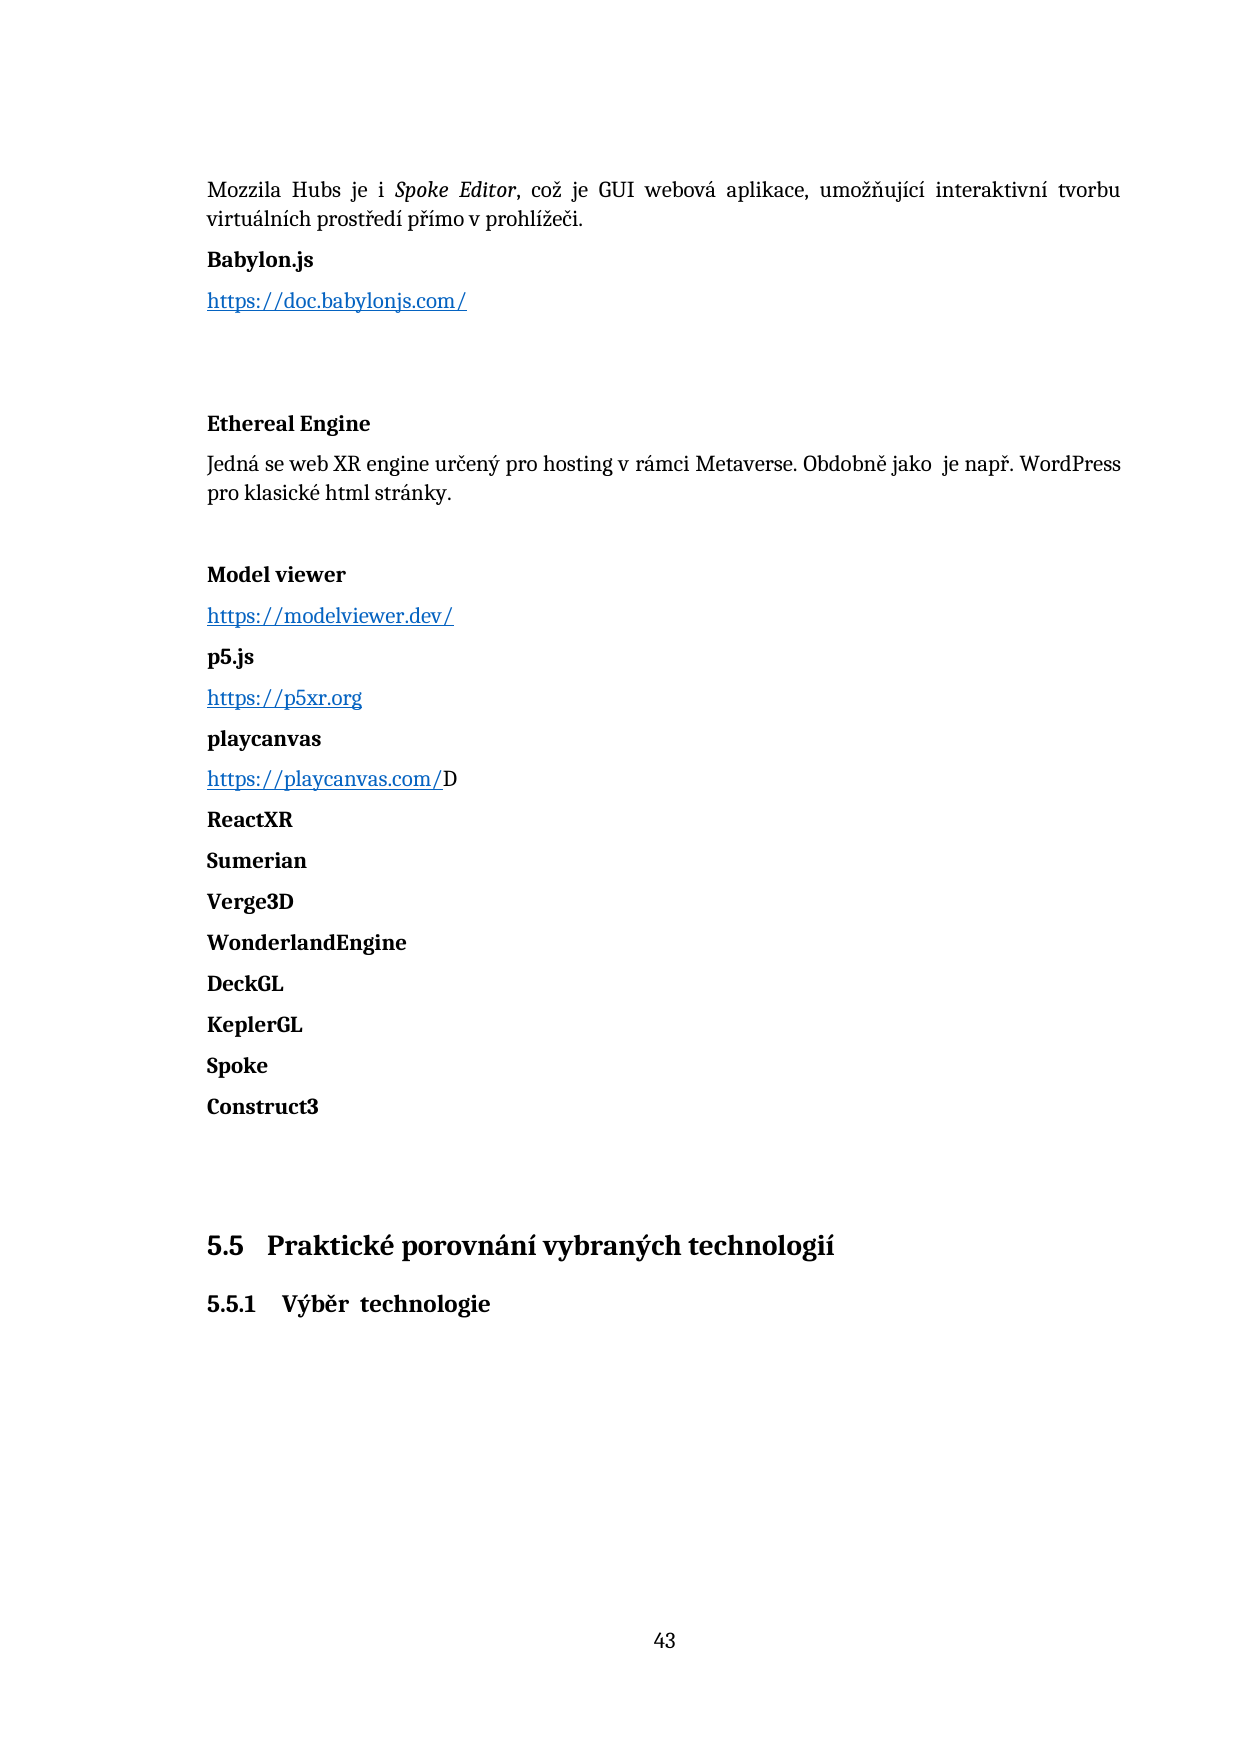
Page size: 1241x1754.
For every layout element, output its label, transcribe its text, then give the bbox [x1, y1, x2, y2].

text Model viewer [207, 562, 1122, 588]
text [207, 177, 1122, 232]
text Spoke [207, 1053, 1122, 1079]
text ReactXR [207, 807, 1122, 833]
text https://doc.babylonjs.com/ [207, 287, 1122, 314]
text Jedná se web XR engine určený pro hosting v rámci Metaverse. Obdobně jako je např. WordPress pro klasické html stránky. [207, 451, 1122, 506]
text KeplerGL [207, 1012, 1122, 1038]
text playcanvas [207, 725, 1122, 752]
text Verge3D [207, 889, 1122, 915]
subtitle Výběr technologie [207, 1290, 1122, 1319]
text p5.js [207, 643, 1122, 670]
text https://playcanvas.com/D [207, 766, 1122, 793]
subtitle Praktické porovnání vybraných technologií [207, 1229, 1122, 1263]
text https://p5xr.org [207, 684, 1122, 711]
text https://modelviewer.dev/ [207, 602, 1122, 629]
text Ethereal Engine [207, 410, 1122, 437]
text Babylon.js [207, 247, 1122, 273]
text Sumerian [207, 848, 1122, 874]
text DeckGL [207, 971, 1122, 997]
text Construct3 [207, 1094, 1122, 1120]
text WonderlandEngine [207, 930, 1122, 956]
